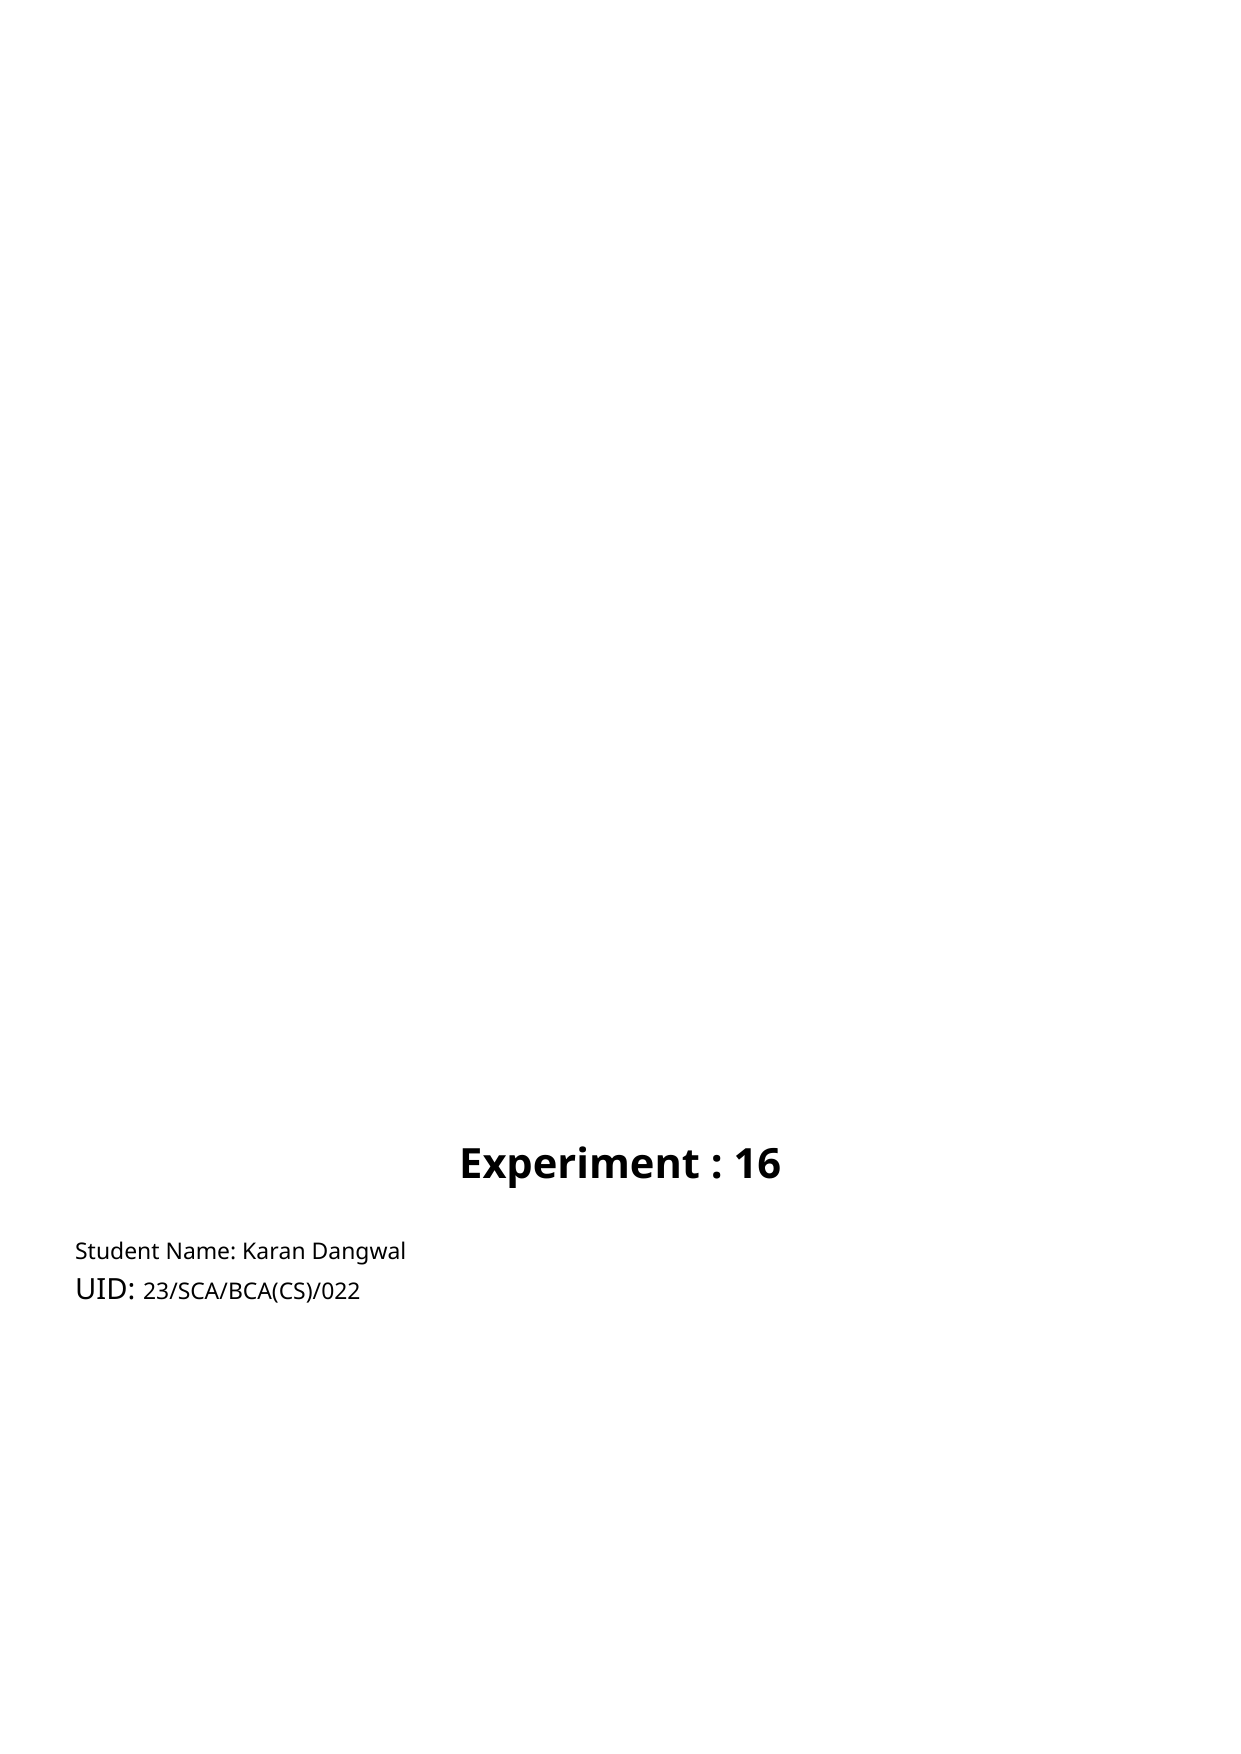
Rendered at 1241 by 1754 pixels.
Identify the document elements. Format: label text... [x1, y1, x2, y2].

text Experiment : 16 [75, 1134, 1165, 1191]
text Student Name: Karan Dangwal [75, 1235, 1165, 1266]
text UID: 23/SCA/BCA(CS)/022 [75, 1268, 1165, 1308]
